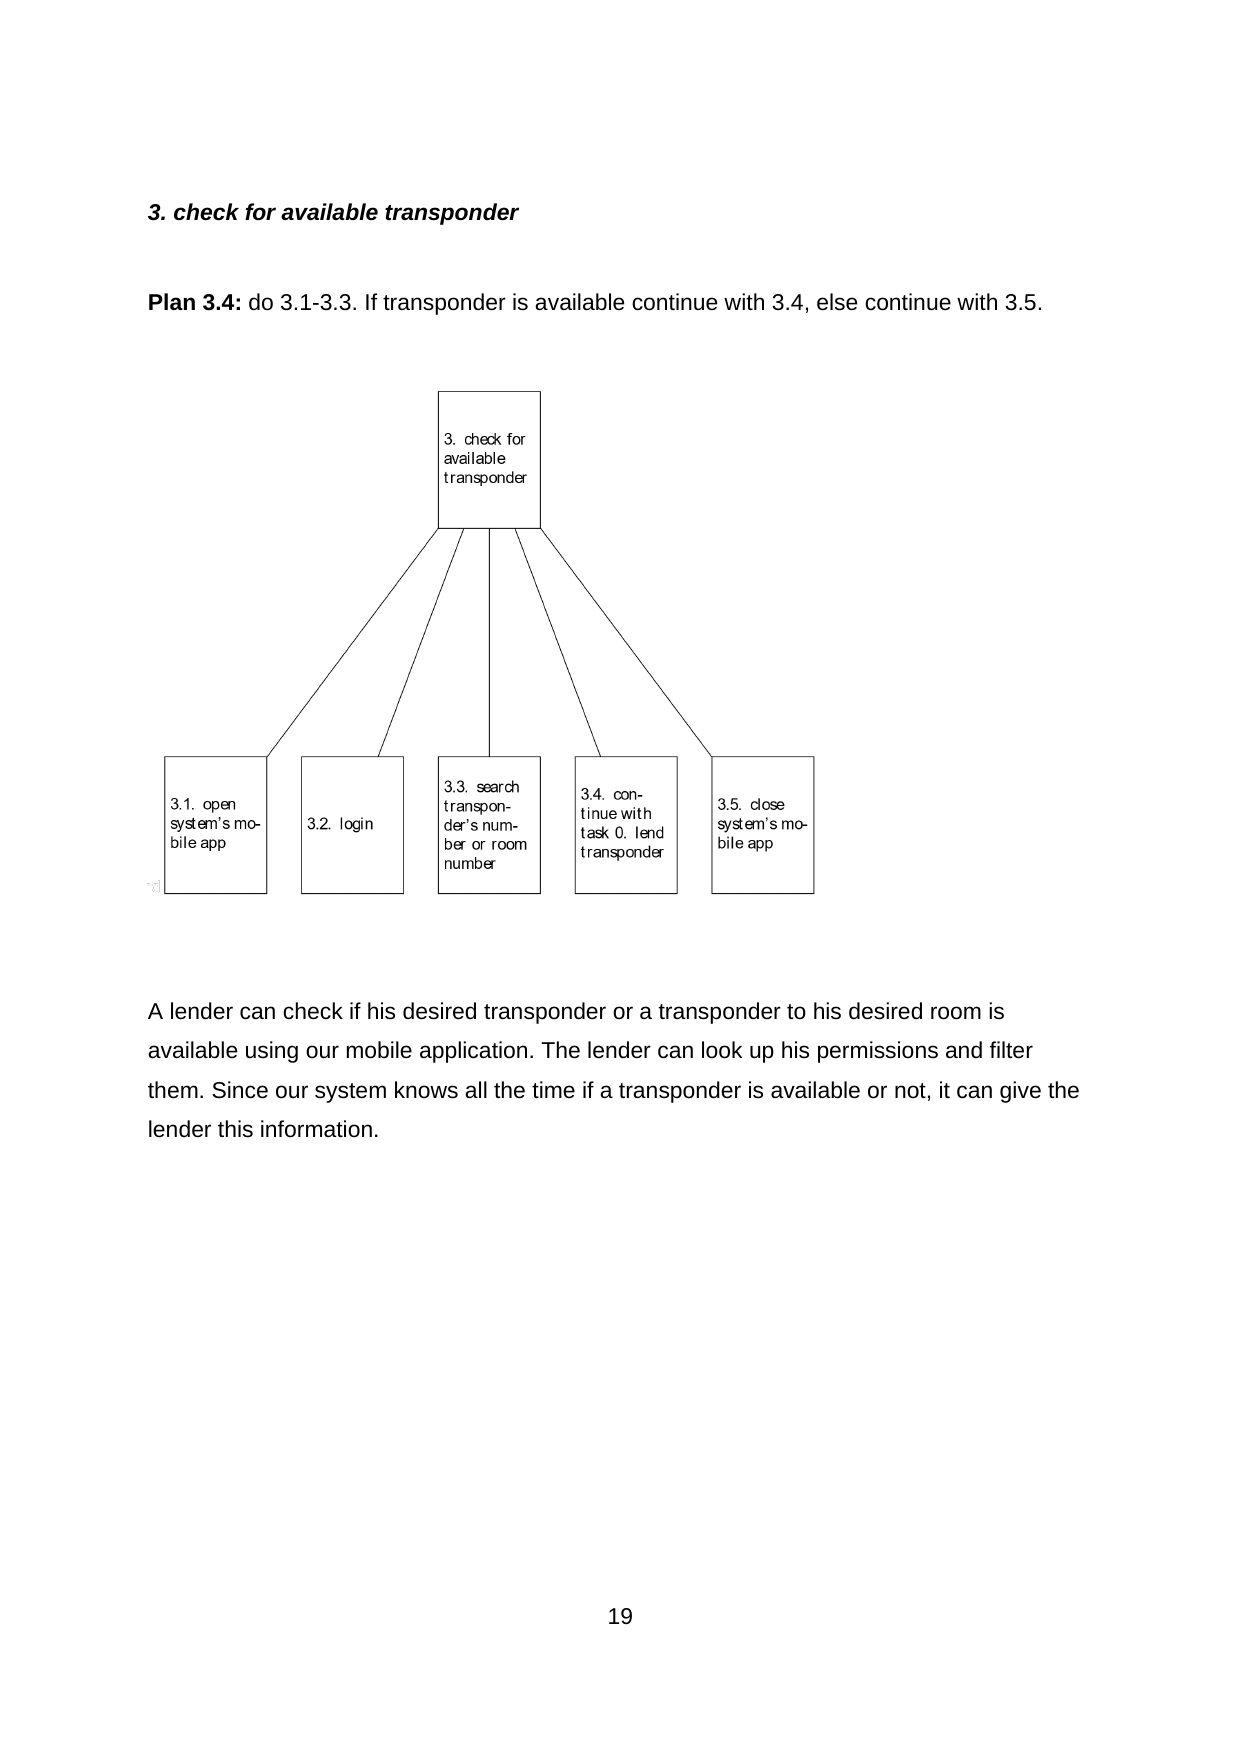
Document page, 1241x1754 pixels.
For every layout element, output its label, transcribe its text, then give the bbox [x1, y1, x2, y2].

picture [147, 367, 819, 919]
text Plan 3.4: do 3.1-3.3. If transponder is available continue with 3.4, else continue with 3.5. [148, 289, 1093, 316]
text A lender can check if his desired transponder or a transponder to his desired room is available using our mobile application. The lender can look up his permissions and filter them. Since our system knows all the time if a transponder is available or not, it can give the lender this information. [148, 998, 1093, 1143]
subtitle 3. check for available transponder [148, 199, 1093, 225]
